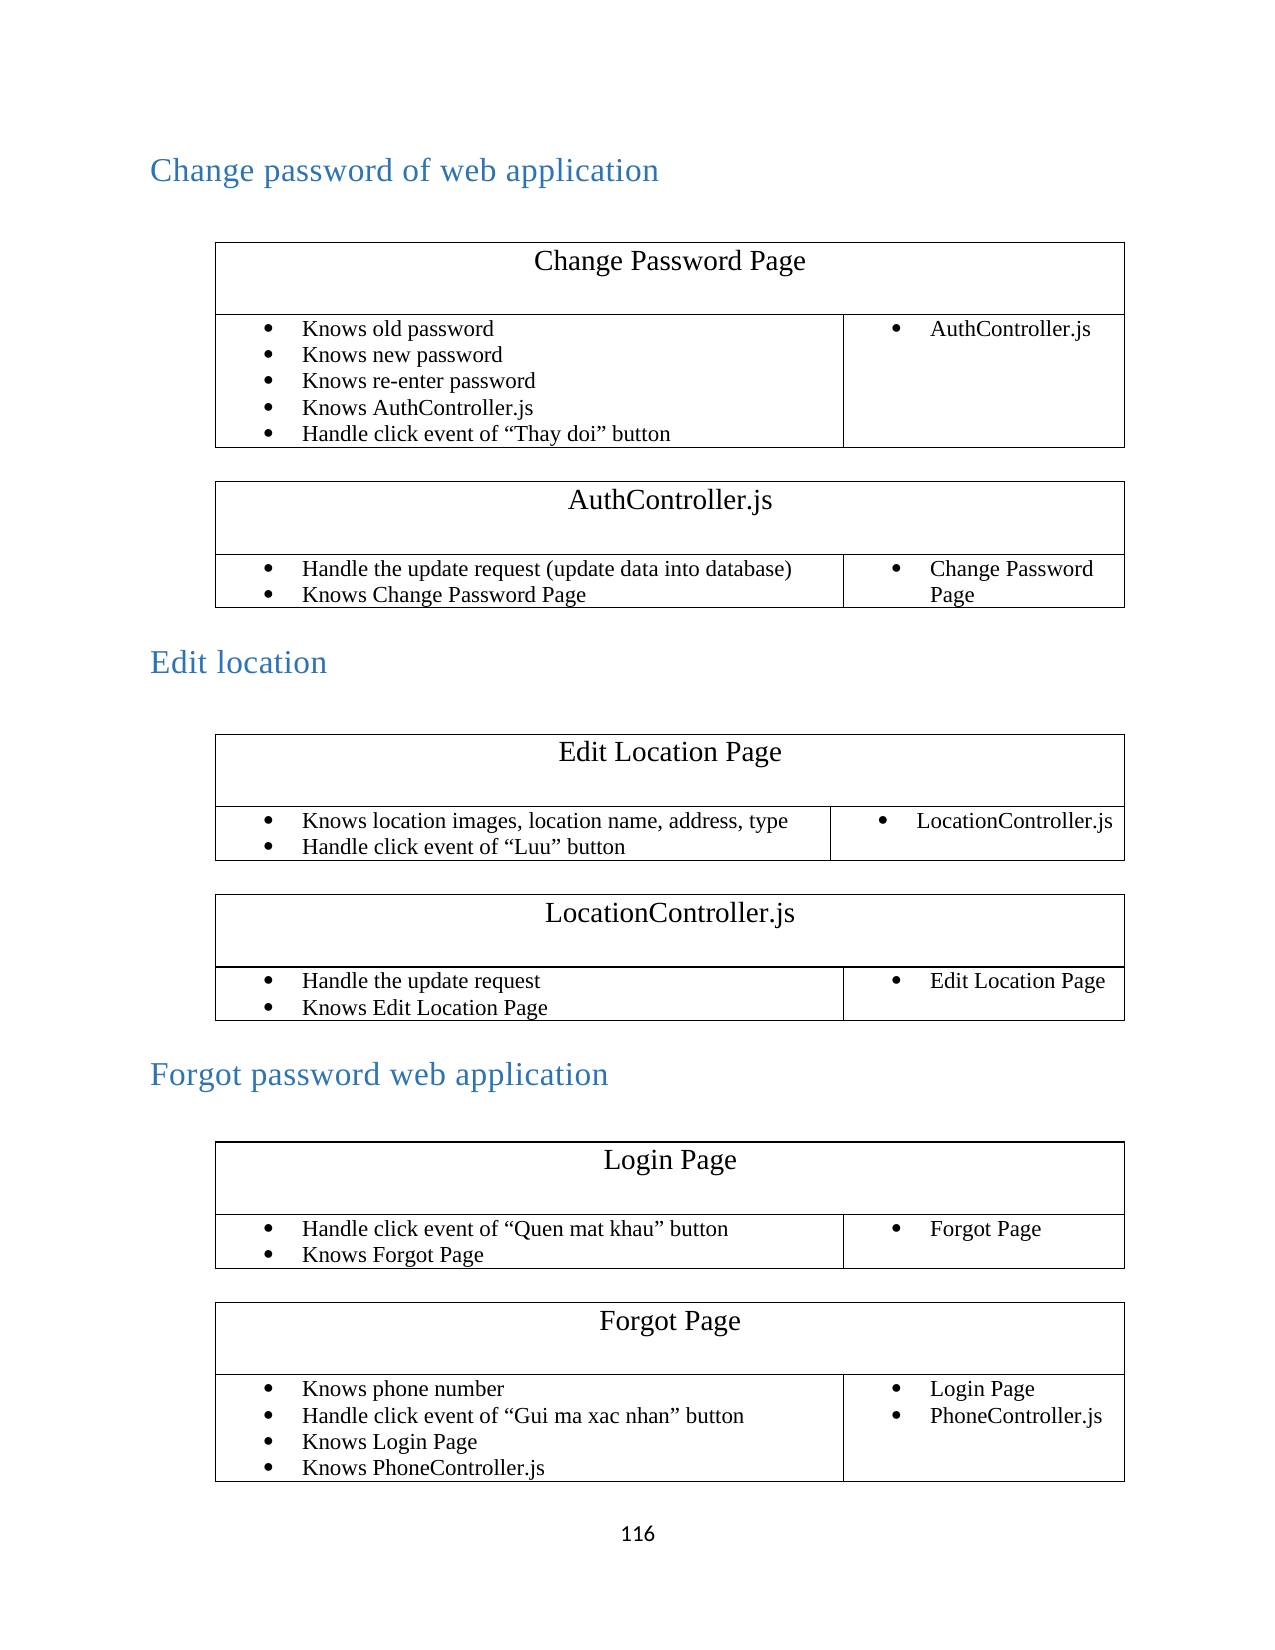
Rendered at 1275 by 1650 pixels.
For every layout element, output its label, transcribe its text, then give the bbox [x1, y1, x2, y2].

title Edit location [150, 642, 1125, 680]
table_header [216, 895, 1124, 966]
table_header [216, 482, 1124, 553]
title Forgot password web application [150, 1055, 1125, 1093]
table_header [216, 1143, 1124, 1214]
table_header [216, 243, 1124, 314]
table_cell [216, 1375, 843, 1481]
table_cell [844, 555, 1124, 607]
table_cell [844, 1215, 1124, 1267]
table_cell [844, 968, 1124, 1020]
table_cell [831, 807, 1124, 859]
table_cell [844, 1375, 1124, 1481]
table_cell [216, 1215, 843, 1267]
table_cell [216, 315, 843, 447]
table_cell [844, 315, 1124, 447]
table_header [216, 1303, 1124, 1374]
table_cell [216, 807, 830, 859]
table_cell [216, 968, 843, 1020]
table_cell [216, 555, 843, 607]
title Change password of web application [150, 150, 1125, 188]
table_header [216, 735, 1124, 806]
